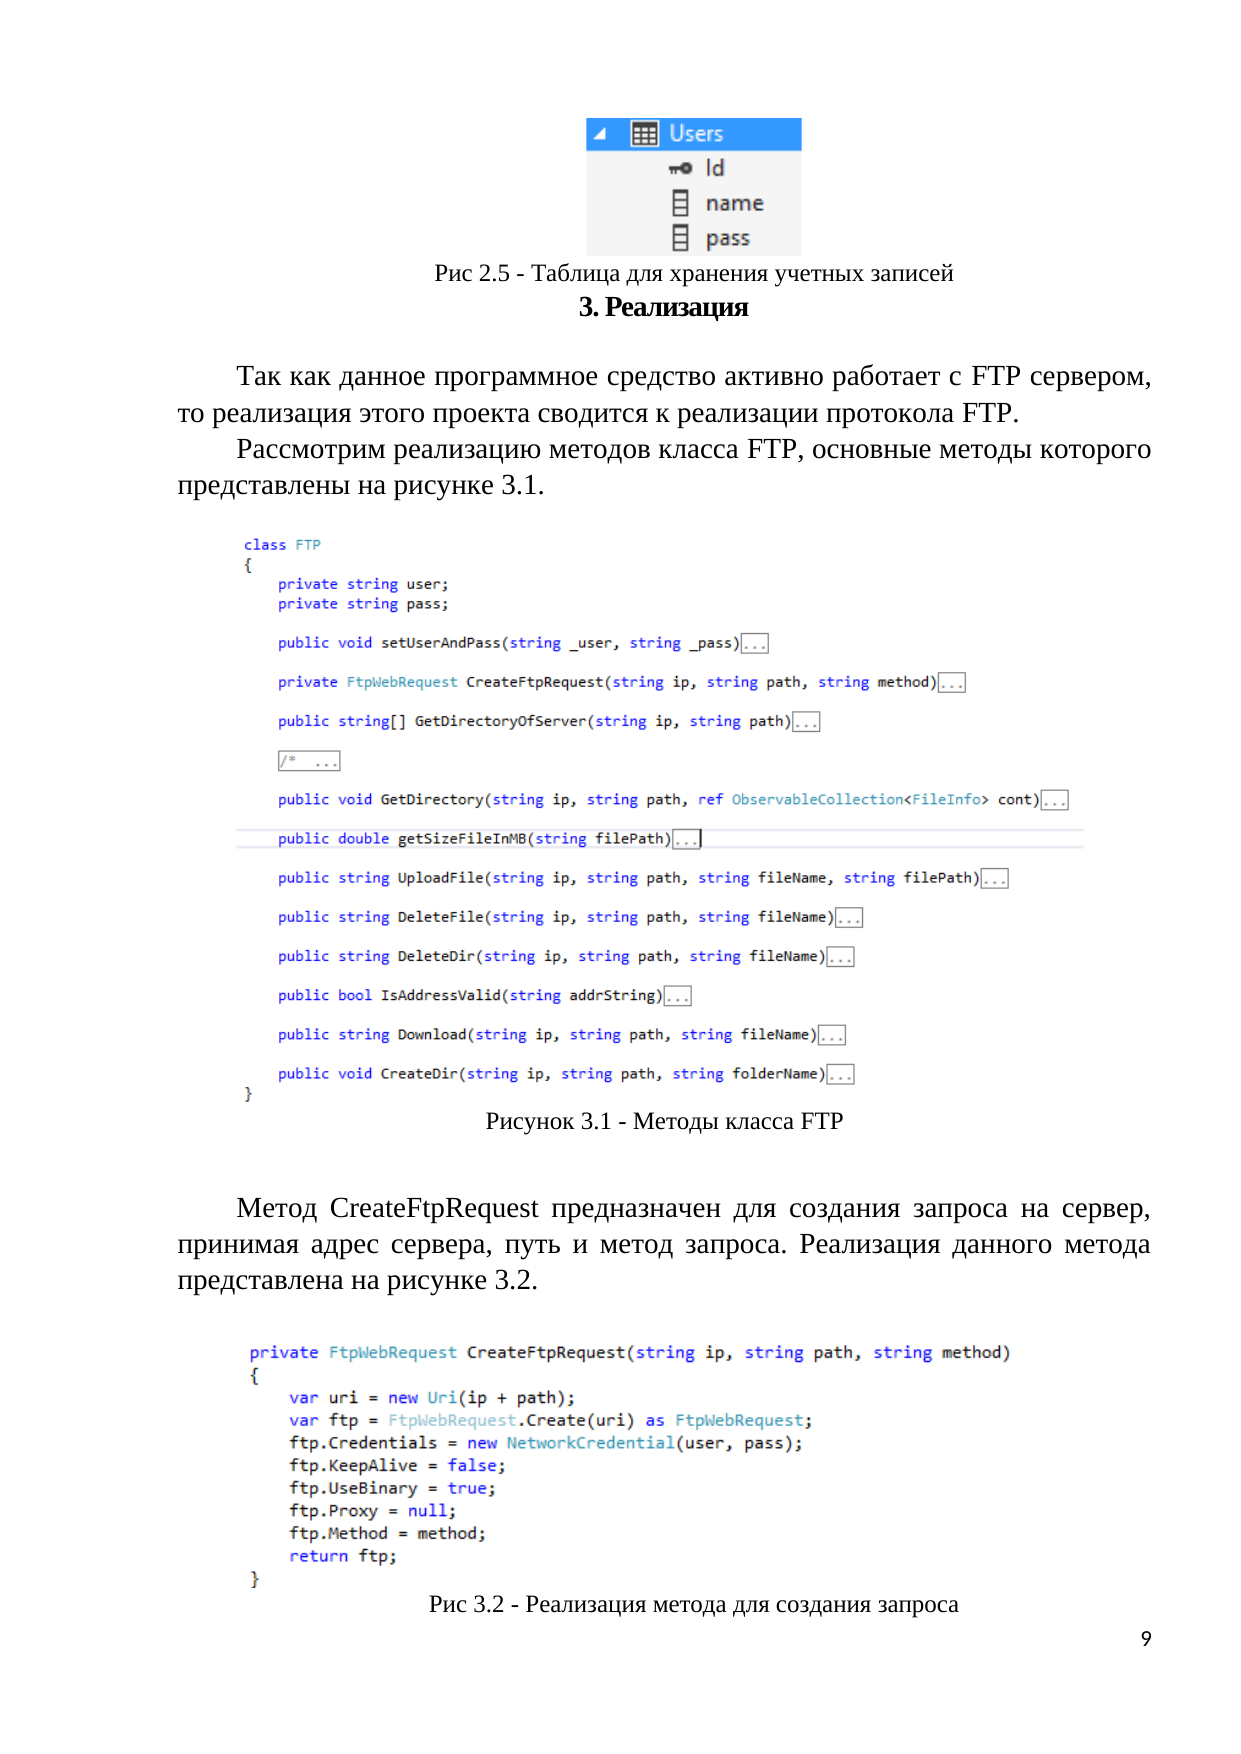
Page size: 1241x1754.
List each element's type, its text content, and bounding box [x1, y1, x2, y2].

picture [236, 1334, 1021, 1588]
text Рис 2.5 - Таблица для хранения учетных записей [177, 258, 1152, 287]
picture [586, 118, 802, 256]
text Рассмотрим реализацию методов класса FTP, основные методы которого представлены на рисунке 3.1. [177, 431, 1152, 501]
text Рис 3.2 - Реализация метода для создания запроса [177, 1589, 1152, 1618]
text Так как данное программное средство активно работает с FTP сервером, то реализация этого проекта сводится к реализации протокола FTP. [177, 358, 1152, 428]
text 3. Реализация [177, 289, 1152, 322]
picture [236, 533, 1084, 1104]
text Рисунок 3.1 - Методы класса FTP [177, 1106, 1152, 1134]
text Метод CreateFtpRequest предназначен для создания запроса на сервер, принимая адрес сервера, путь и метод запроса. Реализация данного метода представлена на рисунке 3.2. [177, 1190, 1152, 1296]
